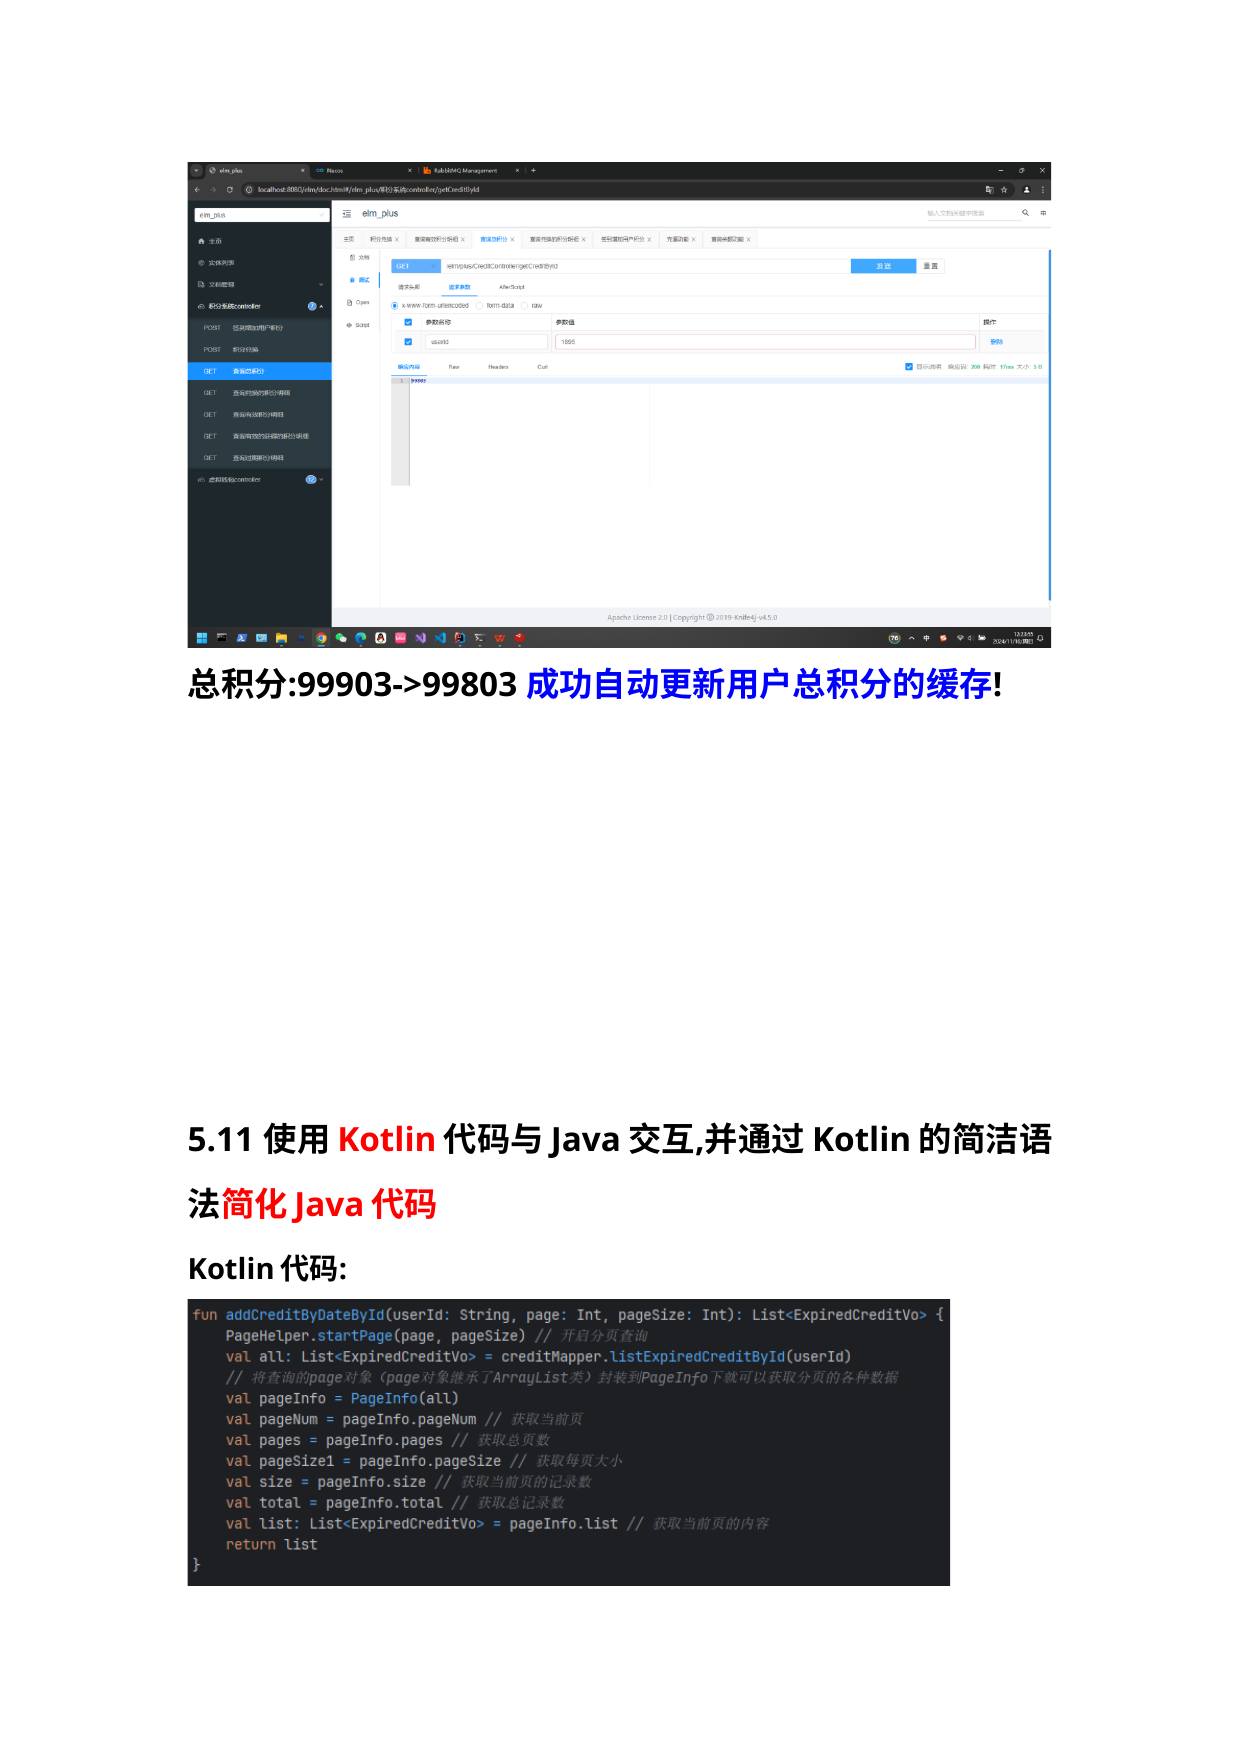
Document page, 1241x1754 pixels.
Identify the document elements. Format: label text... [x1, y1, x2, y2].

picture [187, 162, 1052, 648]
list 总积分:99903->99803 成功自动更新用户总积分的缓存! [187, 649, 1053, 714]
list 5.11 使用Kotlin代码与Java交互,并通过Kotlin的简洁语法简化Java代码 [187, 1104, 1053, 1234]
list Kotlin代码: [187, 1234, 1053, 1299]
picture [187, 1299, 951, 1586]
